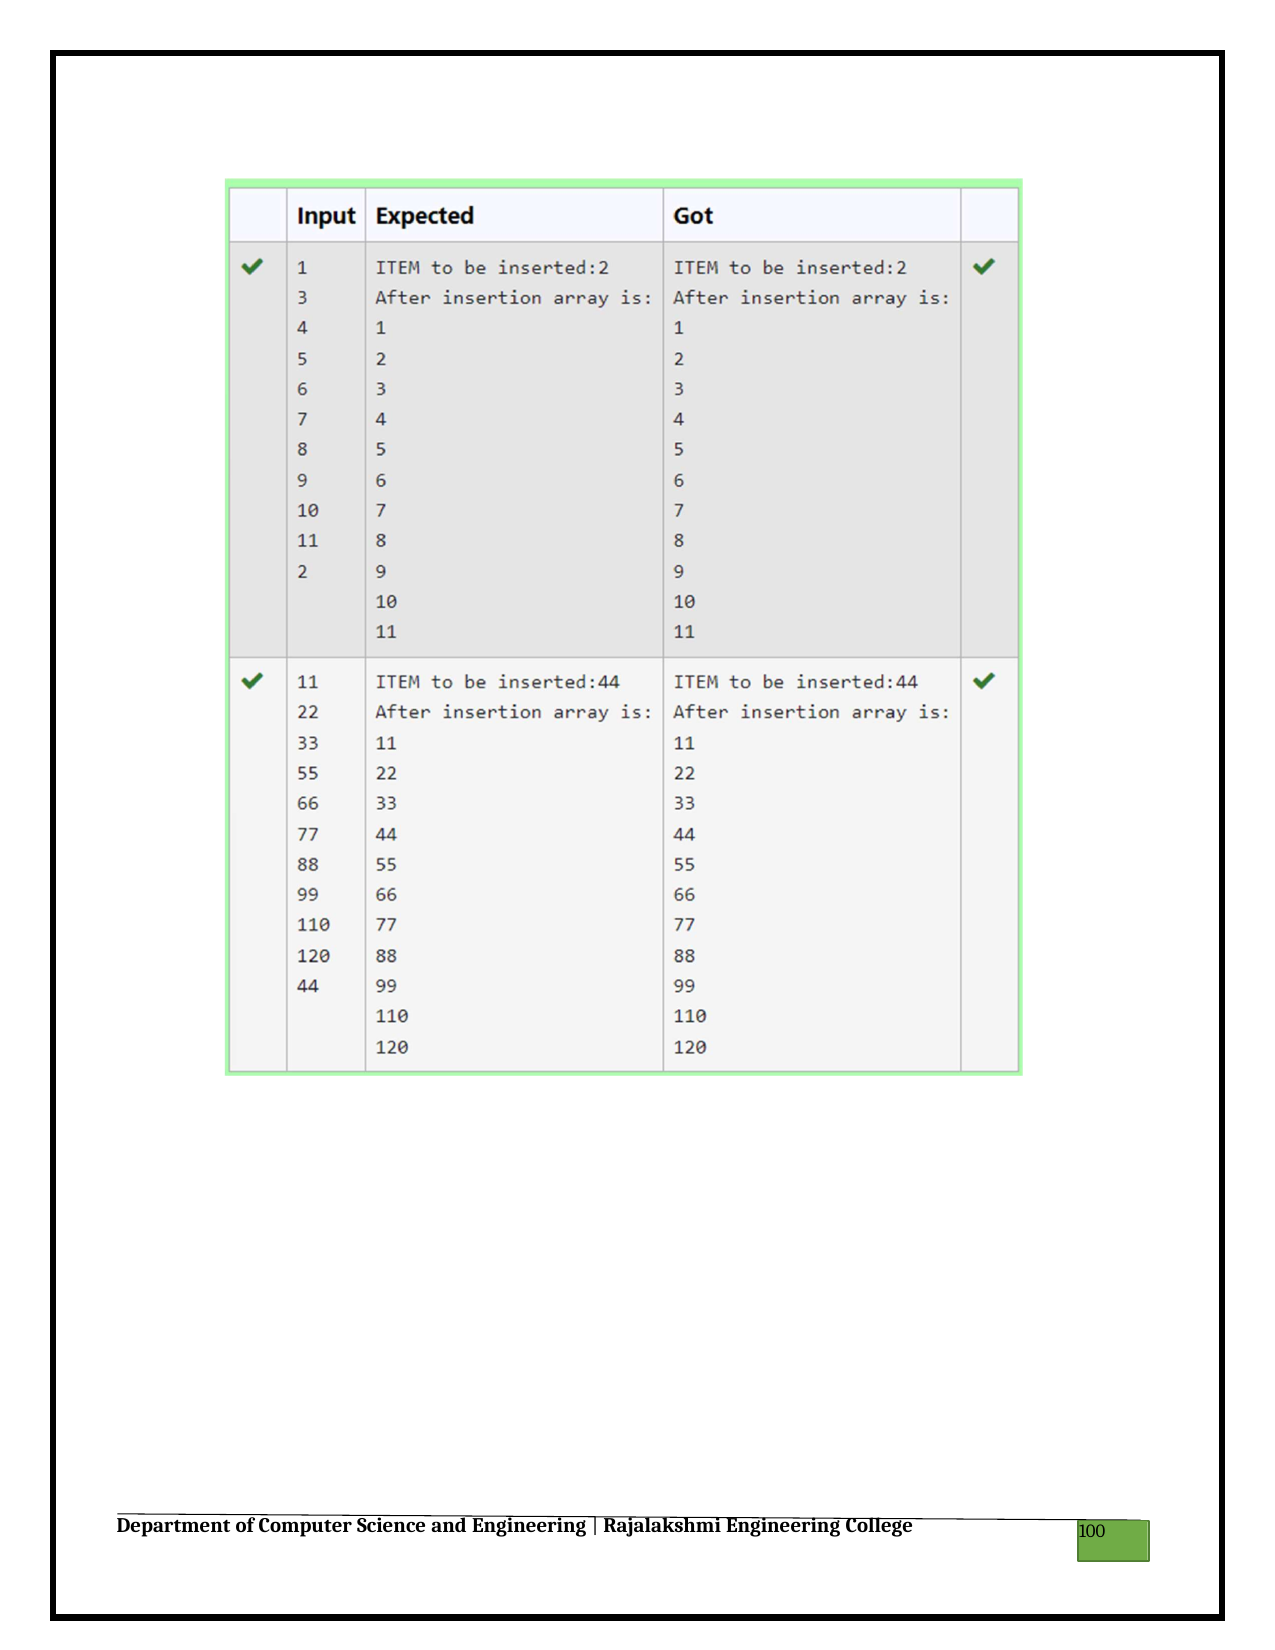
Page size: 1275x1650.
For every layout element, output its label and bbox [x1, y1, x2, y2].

picture [224, 178, 1023, 1076]
